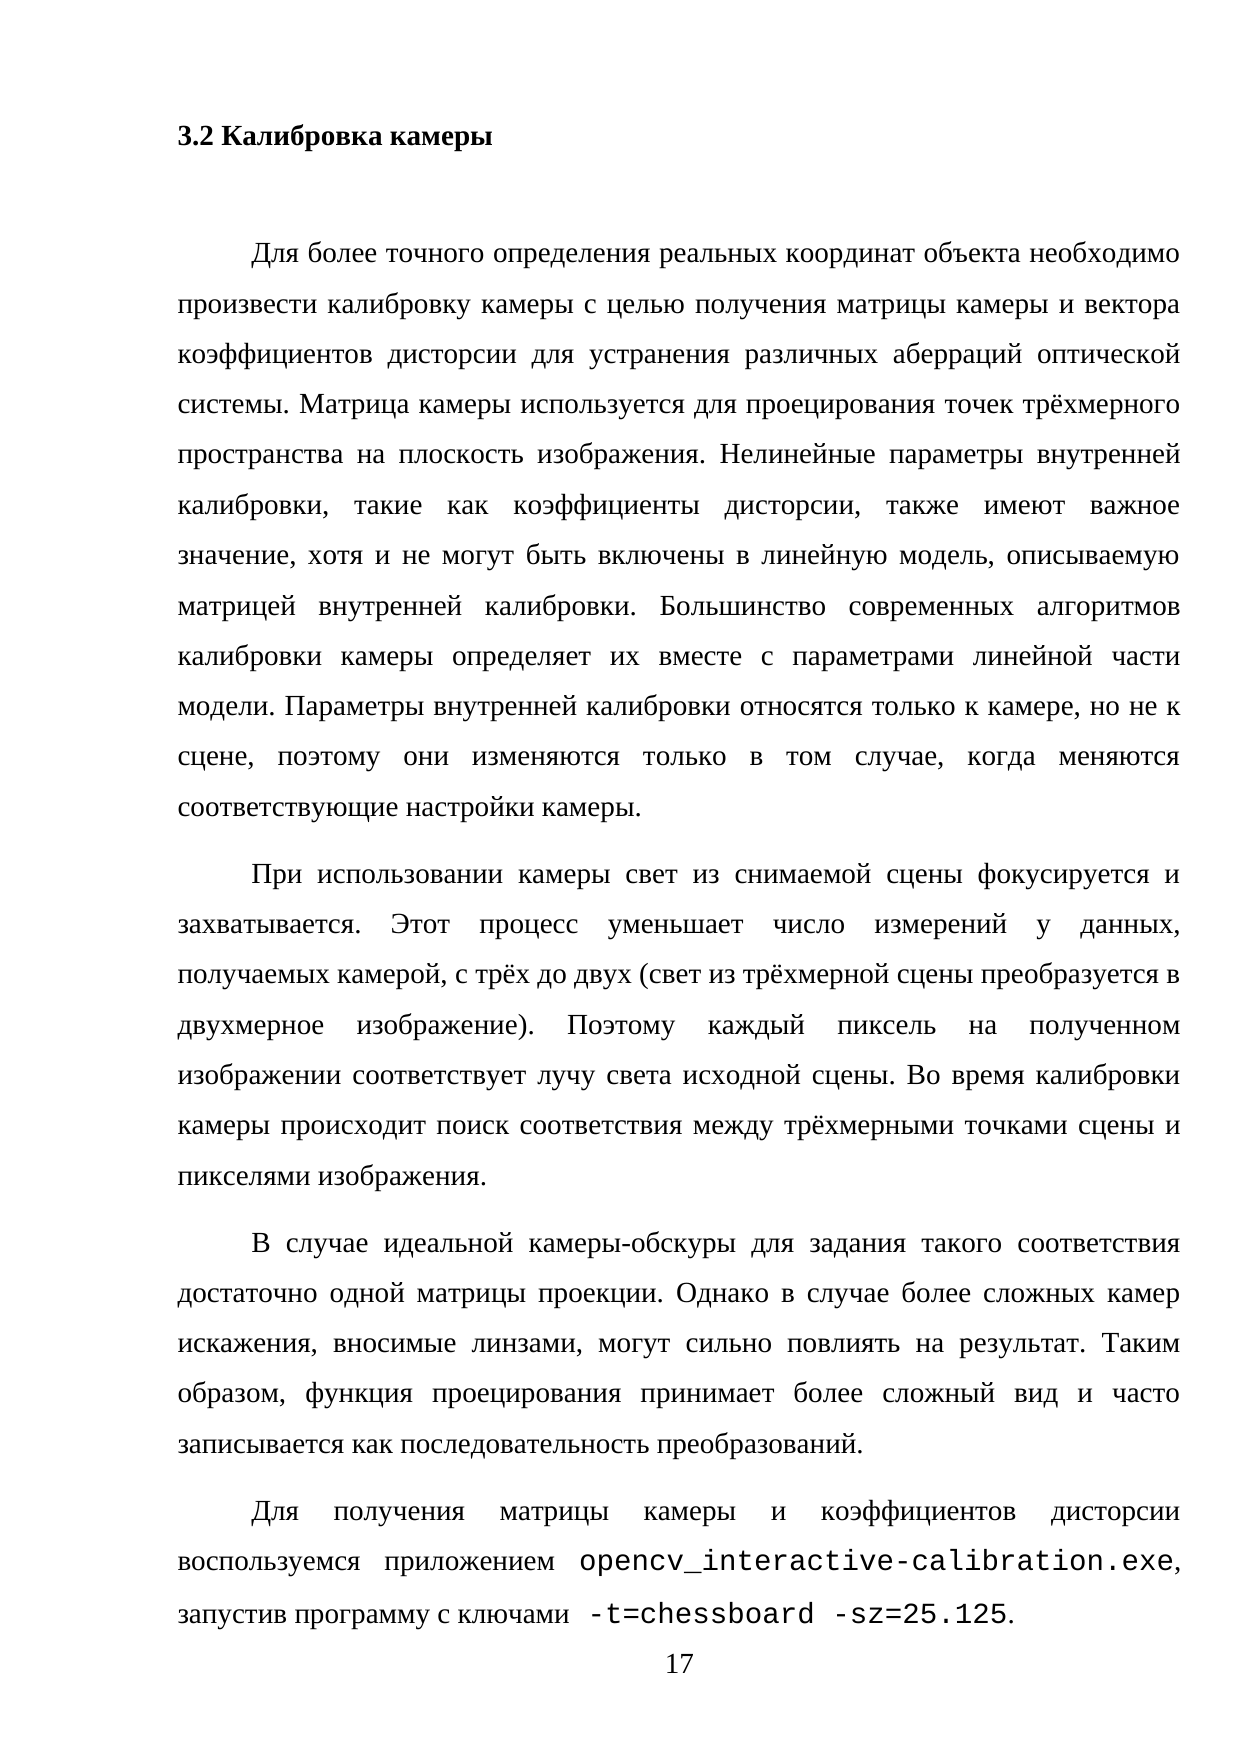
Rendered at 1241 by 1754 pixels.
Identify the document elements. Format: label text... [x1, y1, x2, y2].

text Для получения матрицы камеры и коэффициентов дисторсии воспользуемся приложением opencv_interactive-calibration.exe, запустив программу с ключами -t=chessboard -sz=25.125. [177, 1493, 1181, 1632]
text В случае идеальной камеры-обскуры для задания такого соответствия достаточно одной матрицы проекции. Однако в случае более сложных камер искажения, вносимые линзами, могут сильно повлиять на результат. Таким образом, функция проецирования принимает более сложный вид и часто записывается как последовательность преобразований. [177, 1225, 1181, 1459]
text При использовании камеры свет из снимаемой сцены фокусируется и захватывается. Этот процесс уменьшает число измерений у данных, получаемых камерой, с трёх до двух (свет из трёхмерной сцены преобразуется в двухмерное изображение). Поэтому каждый пиксель на полученном изображении соответствует лучу света исходной сцены. Во время калибровки камеры происходит поиск соответствия между трёхмерными точками сцены и пикселями изображения. [177, 856, 1181, 1191]
text Для более точного определения реальных координат объекта необходимо произвести калибровку камеры с целью получения матрицы камеры и вектора коэффициентов дисторсии для устранения различных аберраций оптической системы. Матрица камеры используется для проецирования точек трёхмерного пространства на плоскость изображения. Нелинейные параметры внутренней калибровки, такие как коэффициенты дисторсии, также имеют важное значение, хотя и не могут быть включены в линейную модель, описываемую матрицей внутренней калибровки. Большинство современных алгоритмов калибровки камеры определяет их вместе с параметрами линейной части модели. Параметры внутренней калибровки относятся только к камере, но не к сцене, поэтому они изменяются только в том случае, когда меняются соответствующие настройки камеры. [177, 235, 1181, 822]
subtitle 3.2 Калибровка камеры [177, 118, 1181, 152]
